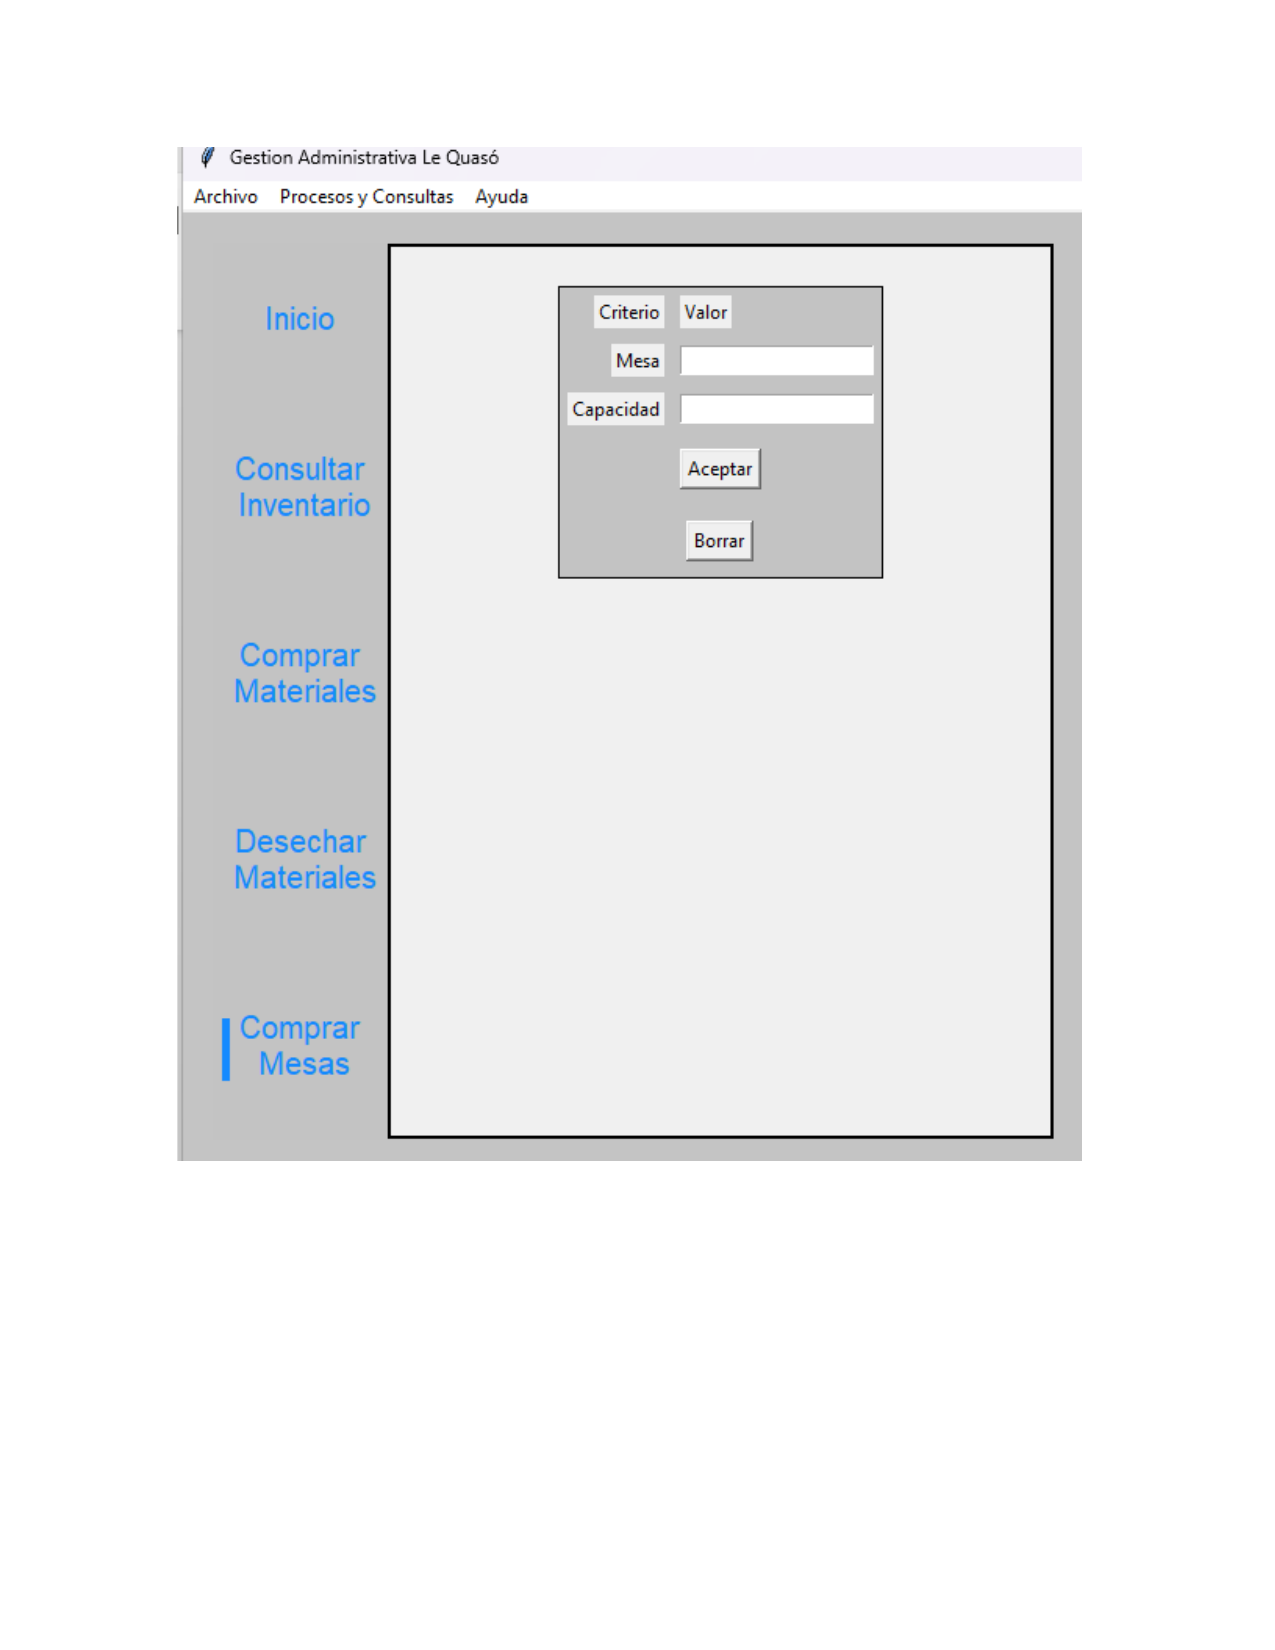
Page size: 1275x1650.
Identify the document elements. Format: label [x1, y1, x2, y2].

picture [177, 147, 1082, 1161]
